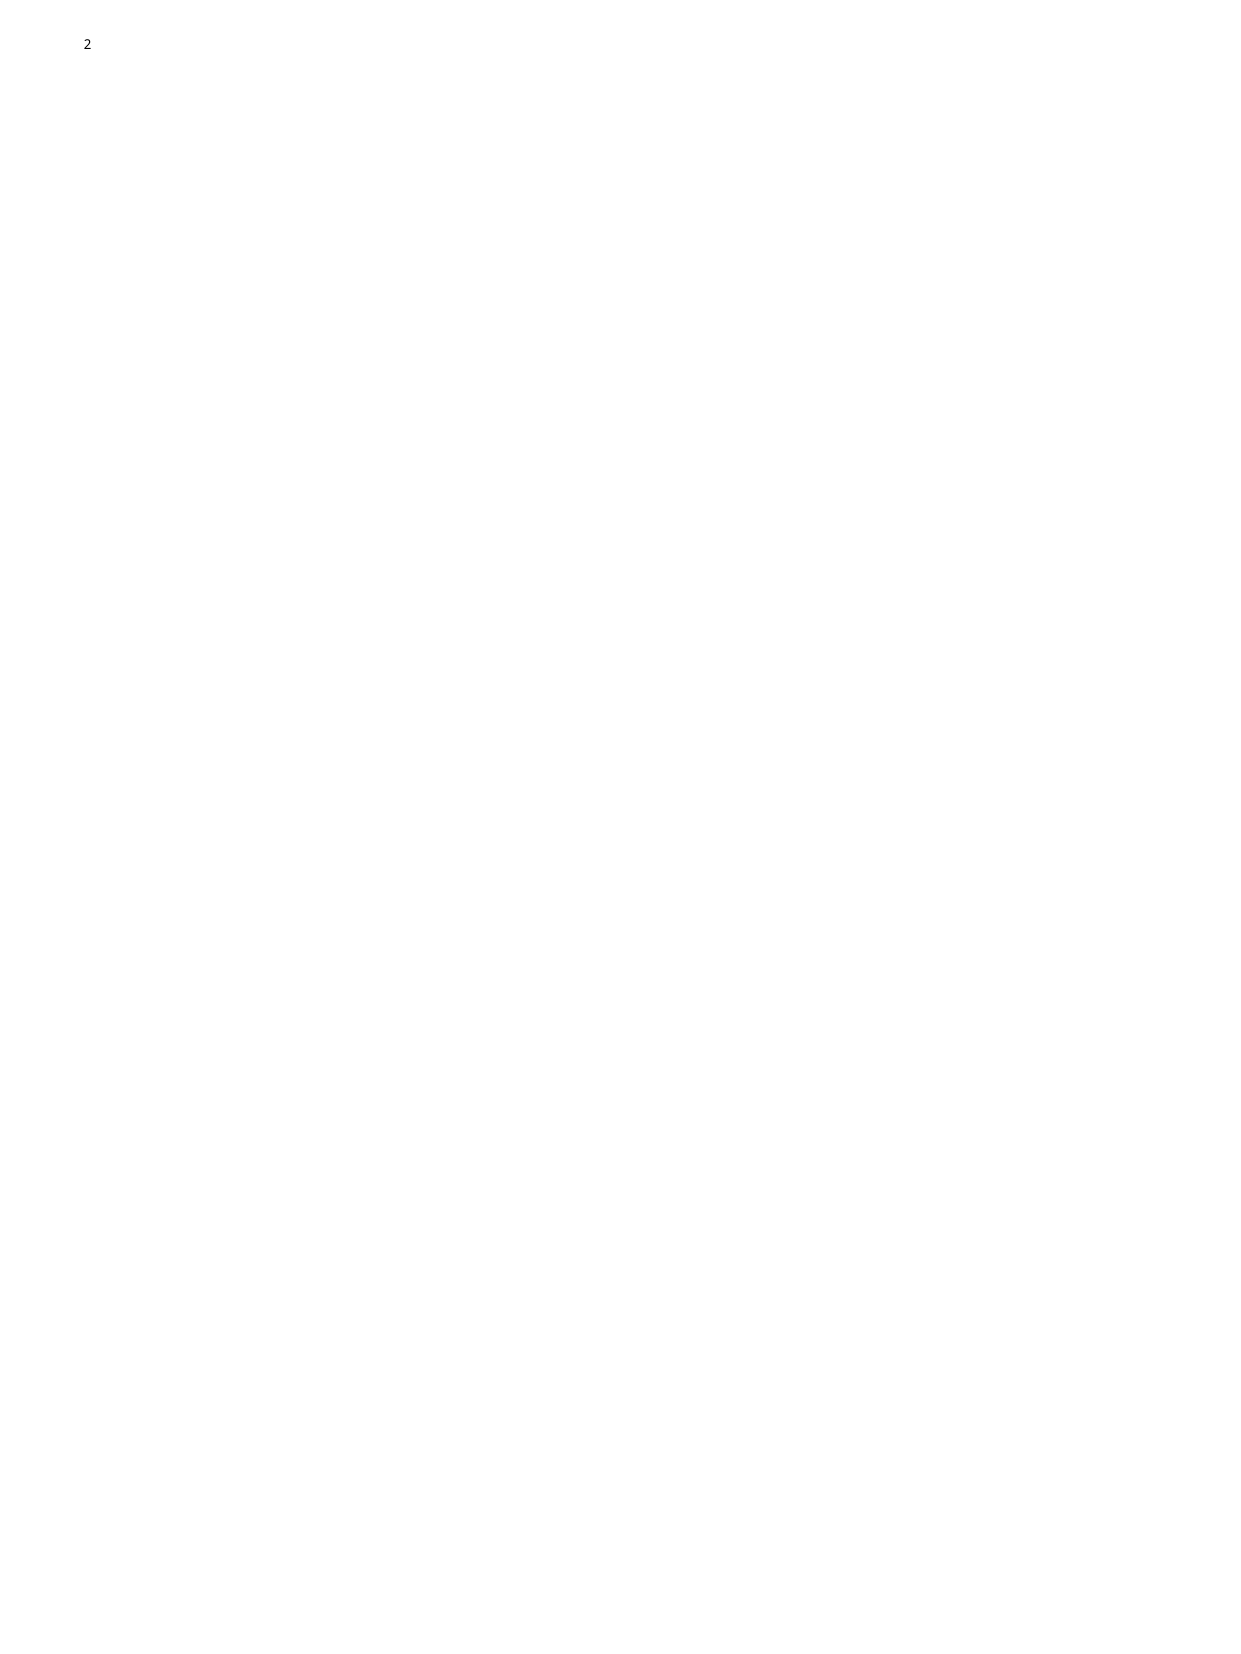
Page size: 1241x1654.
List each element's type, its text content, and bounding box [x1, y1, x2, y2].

text 2 [84, 35, 1169, 53]
